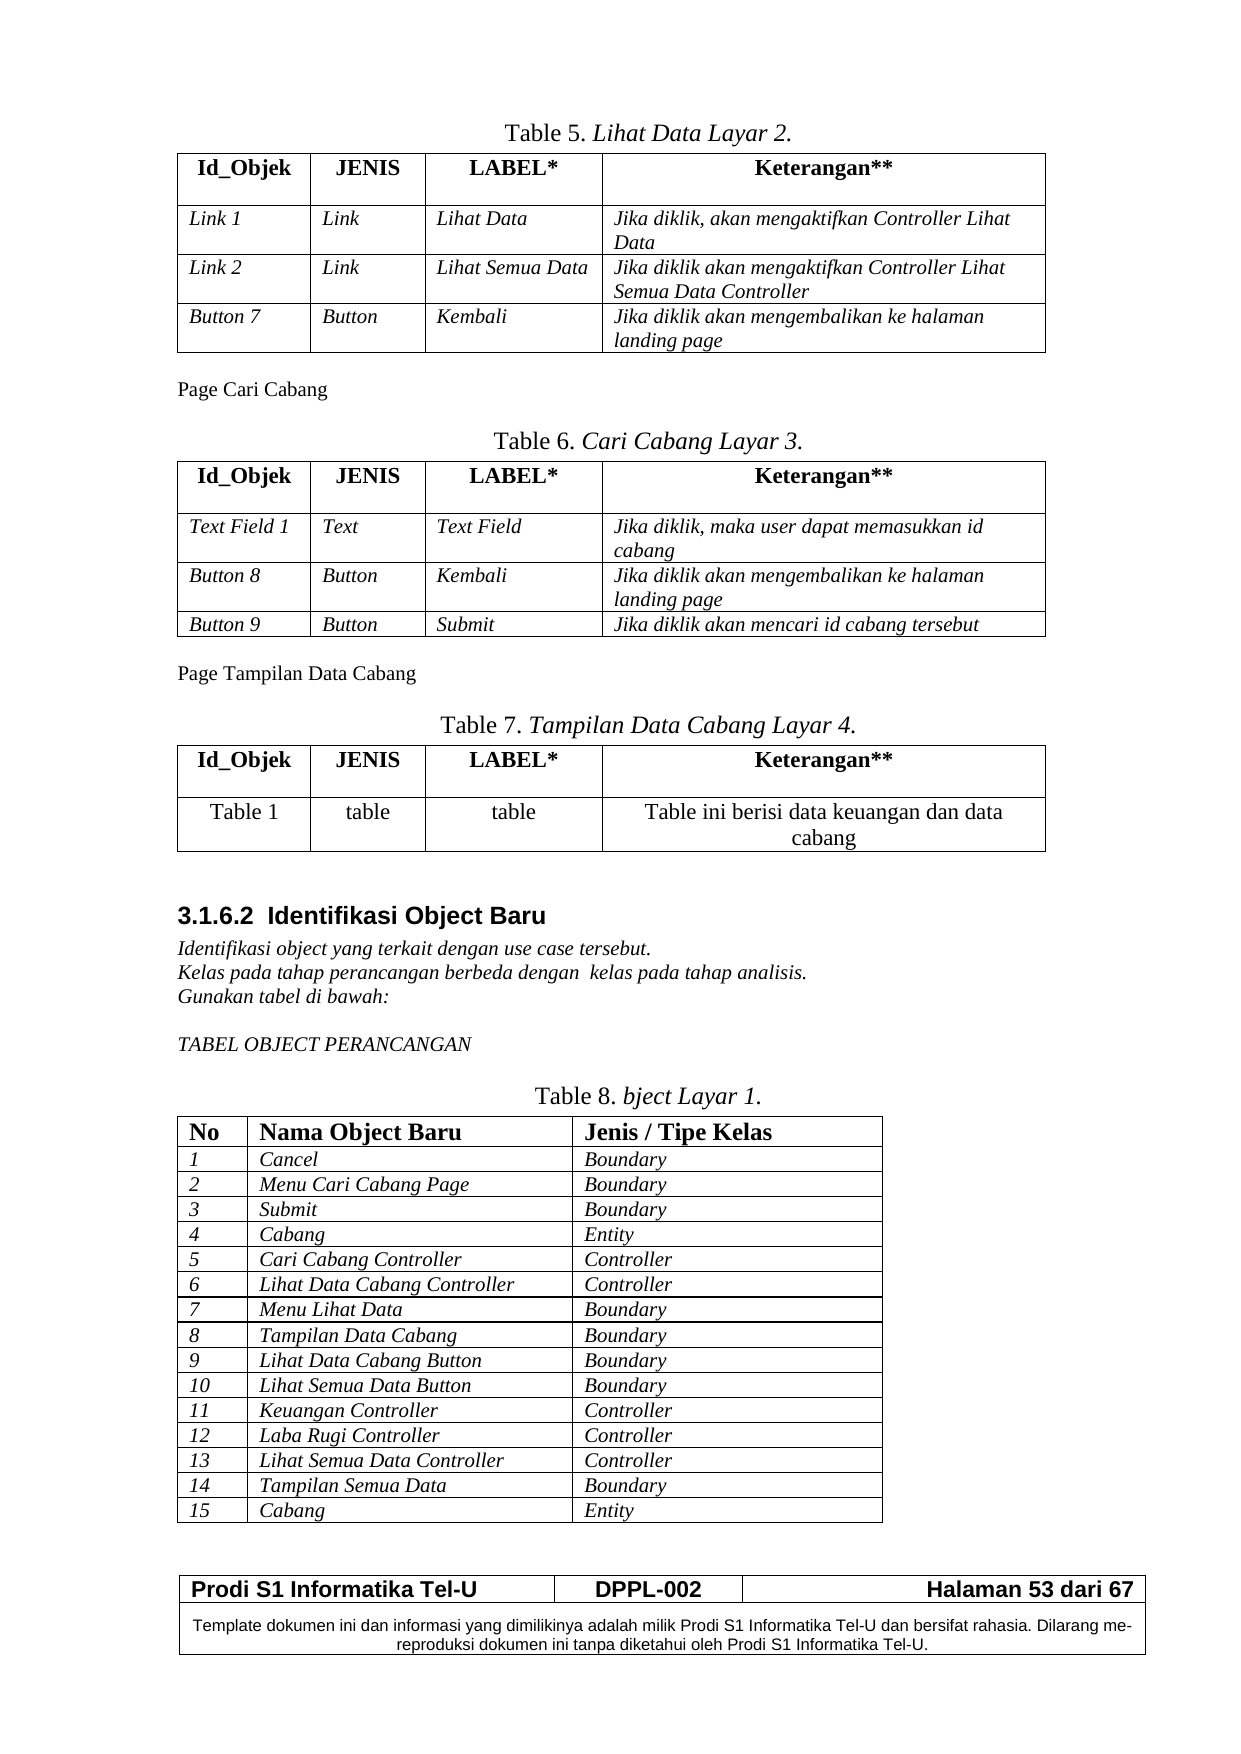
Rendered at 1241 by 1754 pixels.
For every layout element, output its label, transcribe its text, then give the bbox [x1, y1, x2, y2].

text Kelas pada tahap perancangan berbeda dengan kelas pada tahap analisis. [177, 960, 1122, 984]
table_cell 1 [178, 1147, 247, 1171]
subtitle Table 6. Cari Cabang Layar 3. [177, 426, 1122, 455]
text TABEL OBJECT PERANCANGAN [177, 1032, 1122, 1056]
table_cell 10 [178, 1373, 247, 1397]
subtitle Identifikasi Object Baru [177, 901, 1122, 929]
table_cell Cabang [248, 1222, 572, 1246]
table_cell Lihat Data Cabang Controller [248, 1272, 572, 1296]
table_cell Boundary [573, 1147, 882, 1171]
table_cell Controller [573, 1423, 882, 1447]
table_cell Lihat Semua Data Button [248, 1373, 572, 1397]
table_cell Table 1 [178, 798, 310, 851]
table_cell Boundary [573, 1172, 882, 1196]
table_cell Entity [573, 1498, 882, 1522]
table_cell Cabang [248, 1498, 572, 1522]
subtitle Table 5. Lihat Data Layar 2. [177, 118, 1122, 147]
table_cell 8 [178, 1323, 247, 1347]
table_cell Link 2 [178, 255, 310, 303]
table_cell Link 1 [178, 206, 310, 254]
table_cell Lihat Data Cabang Button [248, 1348, 572, 1372]
table_cell Controller [573, 1247, 882, 1271]
table_cell Entity [573, 1222, 882, 1246]
table_cell Menu Lihat Data [248, 1298, 572, 1321]
table_cell Link [311, 255, 425, 303]
table_cell Text Field [426, 514, 602, 562]
table_header Id_Objek [178, 462, 310, 513]
table_cell 4 [178, 1222, 247, 1246]
table_cell Table ini berisi data keuangan dan data cabang [603, 798, 1045, 851]
table_header JENIS [311, 746, 425, 797]
table_cell Tampilan Data Cabang [248, 1323, 572, 1347]
table_cell table [311, 798, 425, 851]
text Gunakan tabel di bawah: [177, 984, 1122, 1008]
table_cell Controller [573, 1272, 882, 1296]
table_cell Button [311, 563, 425, 611]
table_cell Jika diklik, akan mengaktifkan Controller Lihat Data [603, 206, 1045, 254]
table_header Nama Object Baru [248, 1117, 572, 1146]
table_cell Jika diklik akan mengembalikan ke halaman landing page [603, 304, 1045, 352]
table_cell 12 [178, 1423, 247, 1447]
table_cell 5 [178, 1247, 247, 1271]
table_cell Text Field 1 [178, 514, 310, 562]
table_header Jenis / Tipe Kelas [573, 1117, 882, 1146]
table_header No [178, 1117, 247, 1146]
text Page Cari Cabang [177, 377, 1122, 401]
table_cell Button [311, 612, 425, 636]
table_cell 11 [178, 1398, 247, 1422]
table_cell Kembali [426, 563, 602, 611]
text Identifikasi object yang terkait dengan use case tersebut. [177, 936, 1122, 960]
table_header JENIS [311, 154, 425, 204]
table_header Keterangan** [603, 746, 1045, 797]
table_cell 7 [178, 1298, 247, 1321]
table_cell Jika diklik akan mencari id cabang tersebut [603, 612, 1045, 636]
table_cell Cancel [248, 1147, 572, 1171]
table_cell Button 7 [178, 304, 310, 352]
table_cell Cari Cabang Controller [248, 1247, 572, 1271]
table_cell 13 [178, 1448, 247, 1472]
table_cell Lihat Semua Data Controller [248, 1448, 572, 1472]
table_cell Lihat Semua Data [426, 255, 602, 303]
table_cell Boundary [573, 1473, 882, 1497]
table_header Keterangan** [603, 154, 1045, 204]
table_cell Boundary [573, 1197, 882, 1221]
table_cell 2 [178, 1172, 247, 1196]
table_cell 15 [178, 1498, 247, 1522]
subtitle Table 7. Tampilan Data Cabang Layar 4. [177, 710, 1122, 739]
table_cell Jika diklik akan mengembalikan ke halaman landing page [603, 563, 1045, 611]
table_cell Kembali [426, 304, 602, 352]
table_cell Link [311, 206, 425, 254]
table_cell Boundary [573, 1298, 882, 1321]
table_cell Text [311, 514, 425, 562]
table_header LABEL* [426, 746, 602, 797]
table_cell Jika diklik akan mengaktifkan Controller Lihat Semua Data Controller [603, 255, 1045, 303]
table_cell Boundary [573, 1323, 882, 1347]
table_cell Button 9 [178, 612, 310, 636]
table_cell Laba Rugi Controller [248, 1423, 572, 1447]
table_header JENIS [311, 462, 425, 513]
table_cell Keuangan Controller [248, 1398, 572, 1422]
table_cell 3 [178, 1197, 247, 1221]
table_header Id_Objek [178, 746, 310, 797]
table_cell Submit [248, 1197, 572, 1221]
table_cell Submit [426, 612, 602, 636]
table_cell Jika diklik, maka user dapat memasukkan id cabang [603, 514, 1045, 562]
table_header Keterangan** [603, 462, 1045, 513]
table_cell Lihat Data [426, 206, 602, 254]
table_cell Controller [573, 1398, 882, 1422]
table_header LABEL* [426, 154, 602, 204]
table_cell Controller [573, 1448, 882, 1472]
table_cell Menu Cari Cabang Page [248, 1172, 572, 1196]
table_cell 6 [178, 1272, 247, 1296]
table_cell Button [311, 304, 425, 352]
table_cell Tampilan Semua Data [248, 1473, 572, 1497]
table_cell Boundary [573, 1373, 882, 1397]
text Page Tampilan Data Cabang [177, 661, 1122, 685]
table_cell 9 [178, 1348, 247, 1372]
table_header LABEL* [426, 462, 602, 513]
table_cell 14 [178, 1473, 247, 1497]
table_cell Boundary [573, 1348, 882, 1372]
table_header Id_Objek [178, 154, 310, 204]
table_cell table [426, 798, 602, 851]
table_cell Button 8 [178, 563, 310, 611]
subtitle Table 8. bject Layar 1. [177, 1081, 1122, 1110]
